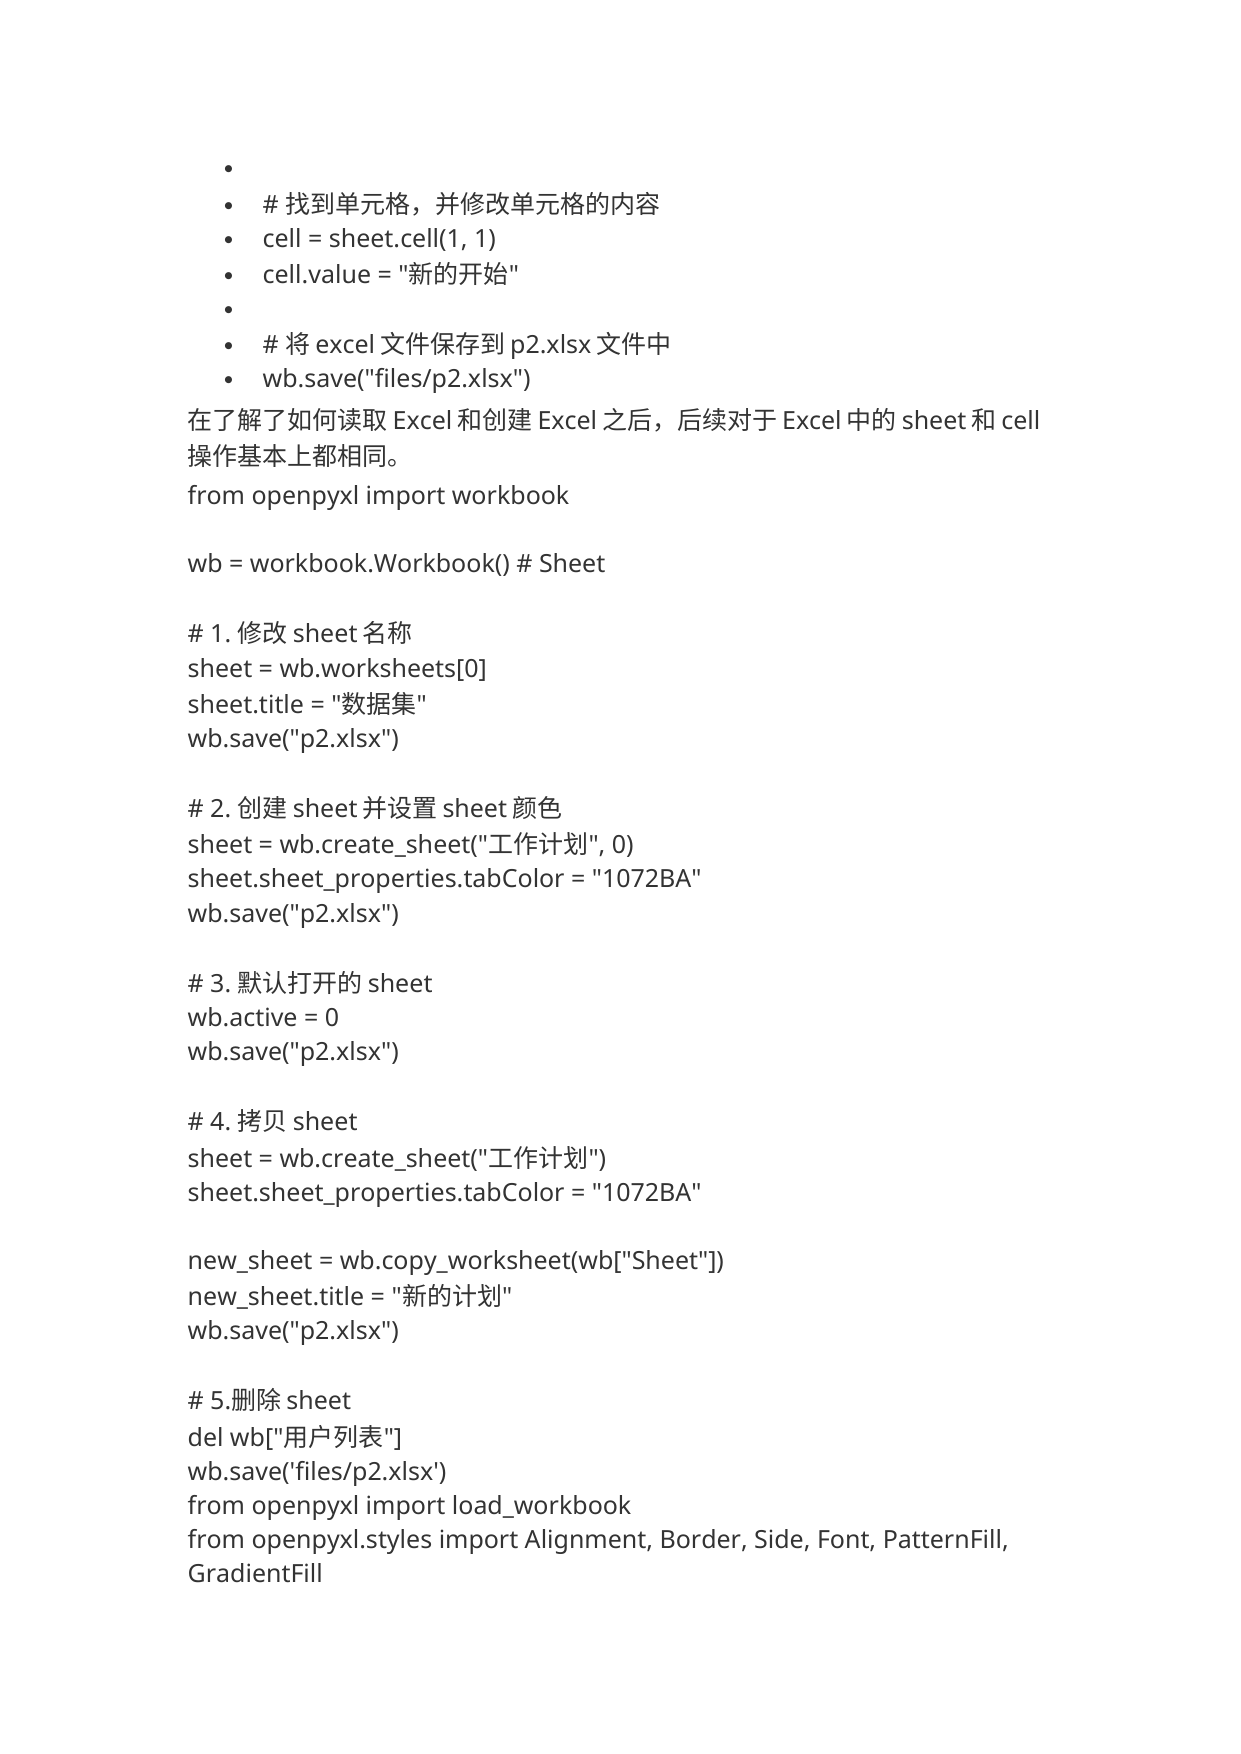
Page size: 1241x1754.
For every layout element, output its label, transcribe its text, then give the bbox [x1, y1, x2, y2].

list # 将excel文件保存到p2.xlsx文件中 [225, 325, 1053, 361]
text # 1. 修改sheet名称 [187, 614, 1053, 650]
text from openpyxl.styles import Alignment, Border, Side, Font, PatternFill, GradientFill [187, 1521, 1053, 1589]
list # 找到单元格，并修改单元格的内容 [225, 184, 1053, 220]
text from openpyxl import workbook [187, 478, 1053, 512]
text sheet.sheet_properties.tabColor = "1072BA" [187, 861, 1053, 895]
text wb = workbook.Workbook() # Sheet [187, 546, 1053, 580]
text 在了解了如何读取Excel和创建Excel之后，后续对于Excel中的sheet和cell操作基本上都相同。 [187, 400, 1053, 473]
text # 3. 默认打开的sheet [187, 963, 1053, 999]
text wb.active = 0 [187, 999, 1053, 1034]
list wb.save("files/p2.xlsx") [225, 361, 1053, 395]
text # 4. 拷贝sheet [187, 1102, 1053, 1138]
text wb.save("p2.xlsx") [187, 721, 1053, 754]
text sheet.sheet_properties.tabColor = "1072BA" [187, 1174, 1053, 1208]
text new_sheet = wb.copy_worksheet(wb["Sheet"]) [187, 1242, 1053, 1276]
text sheet.title = "数据集" [187, 684, 1053, 721]
text wb.save("p2.xlsx") [187, 895, 1053, 929]
list cell.value = "新的开始" [225, 254, 1053, 291]
text del wb["用户列表"] [187, 1417, 1053, 1453]
text from openpyxl import load_workbook [187, 1487, 1053, 1521]
text sheet = wb.create_sheet("工作计划", 0) [187, 825, 1053, 861]
text new_sheet.title = "新的计划" [187, 1276, 1053, 1313]
text wb.save("p2.xlsx") [187, 1034, 1053, 1068]
text # 5.删除sheet [187, 1381, 1053, 1417]
text sheet = wb.worksheets[0] [187, 650, 1053, 684]
text wb.save('files/p2.xlsx') [187, 1453, 1053, 1487]
text wb.save("p2.xlsx") [187, 1313, 1053, 1347]
list cell = sheet.cell(1, 1) [225, 220, 1053, 254]
text sheet = wb.create_sheet("工作计划") [187, 1138, 1053, 1174]
text # 2. 创建sheet并设置sheet颜色 [187, 789, 1053, 825]
